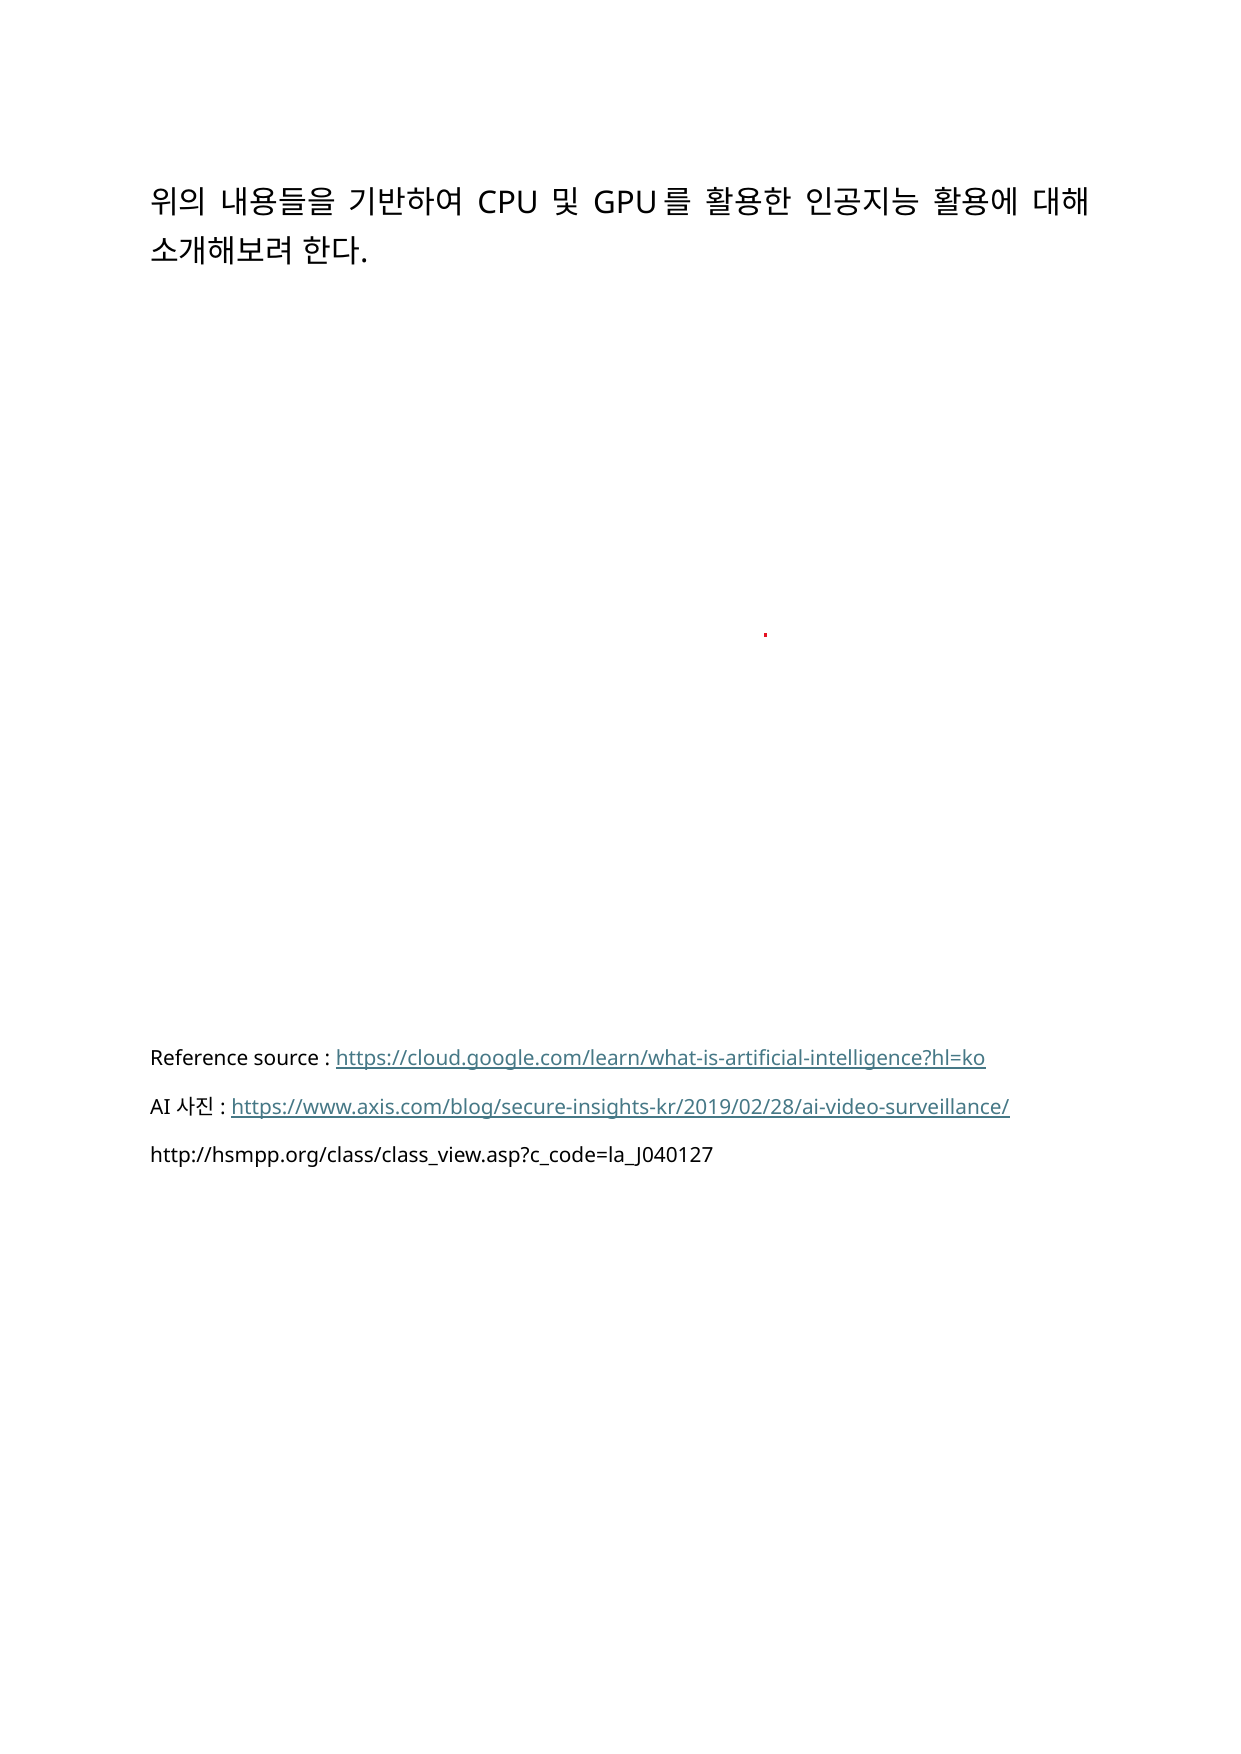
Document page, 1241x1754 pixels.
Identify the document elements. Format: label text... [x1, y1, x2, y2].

text 위의 내용들을 기반하여 CPU 및 GPU를 활용한 인공지능 활용에 대해 소개해보려 한다. [150, 177, 1090, 272]
text Reference source : https://cloud.google.com/learn/what-is-artificial-intelligence?hl=ko [150, 1043, 1090, 1071]
text http://hsmpp.org/class/class_view.asp?c_code=la_J040127 [150, 1140, 1090, 1168]
text AI 사진 : https://www.axis.com/blog/secure-insights-kr/2019/02/28/ai-video-surveillance/ [150, 1090, 1090, 1121]
